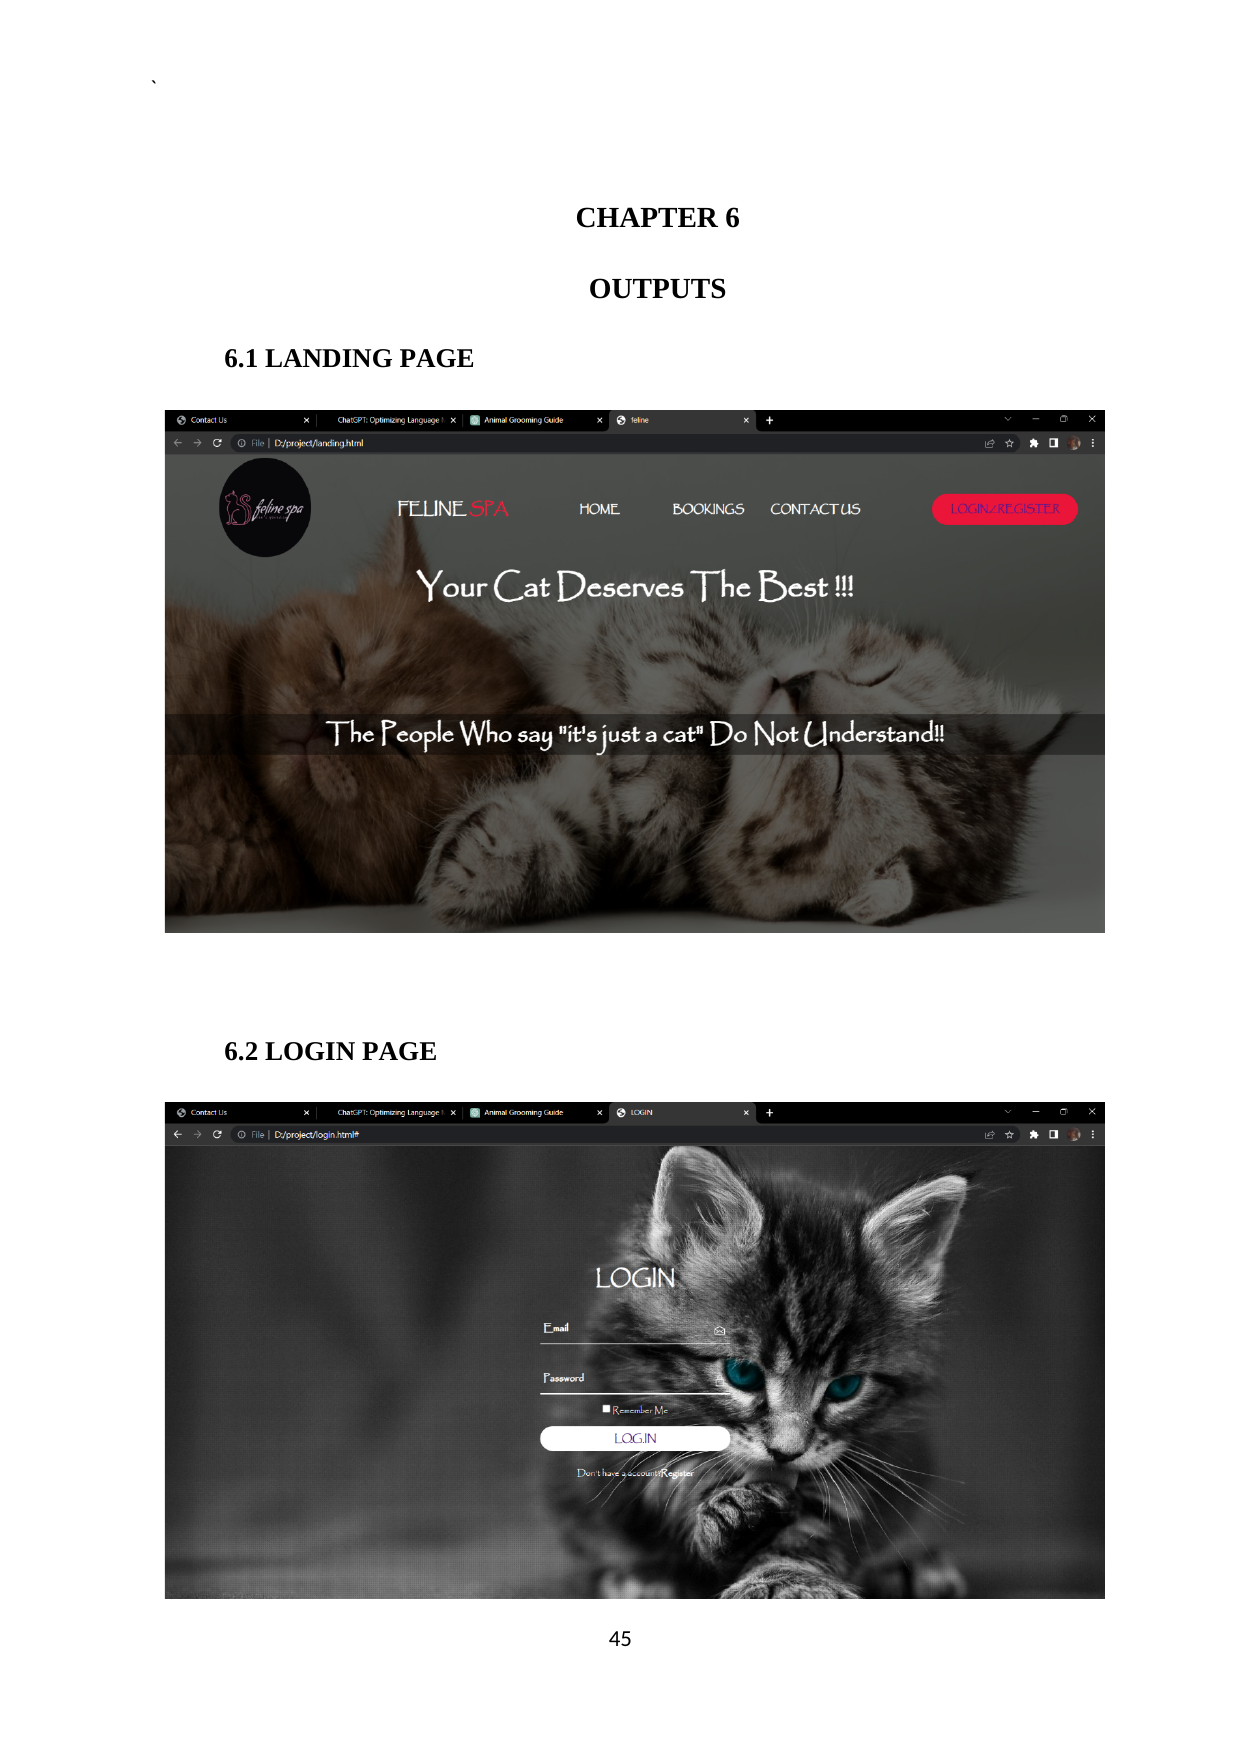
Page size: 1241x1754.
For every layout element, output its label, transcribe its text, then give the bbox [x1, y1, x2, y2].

picture [164, 1102, 1105, 1599]
text OUTPUTS [225, 271, 1090, 305]
text 6.1 LANDING PAGE [150, 342, 1090, 374]
text CHAPTER 6 [225, 200, 1090, 234]
picture [164, 410, 1105, 933]
text 6.2 LOGIN PAGE [150, 1035, 1090, 1066]
